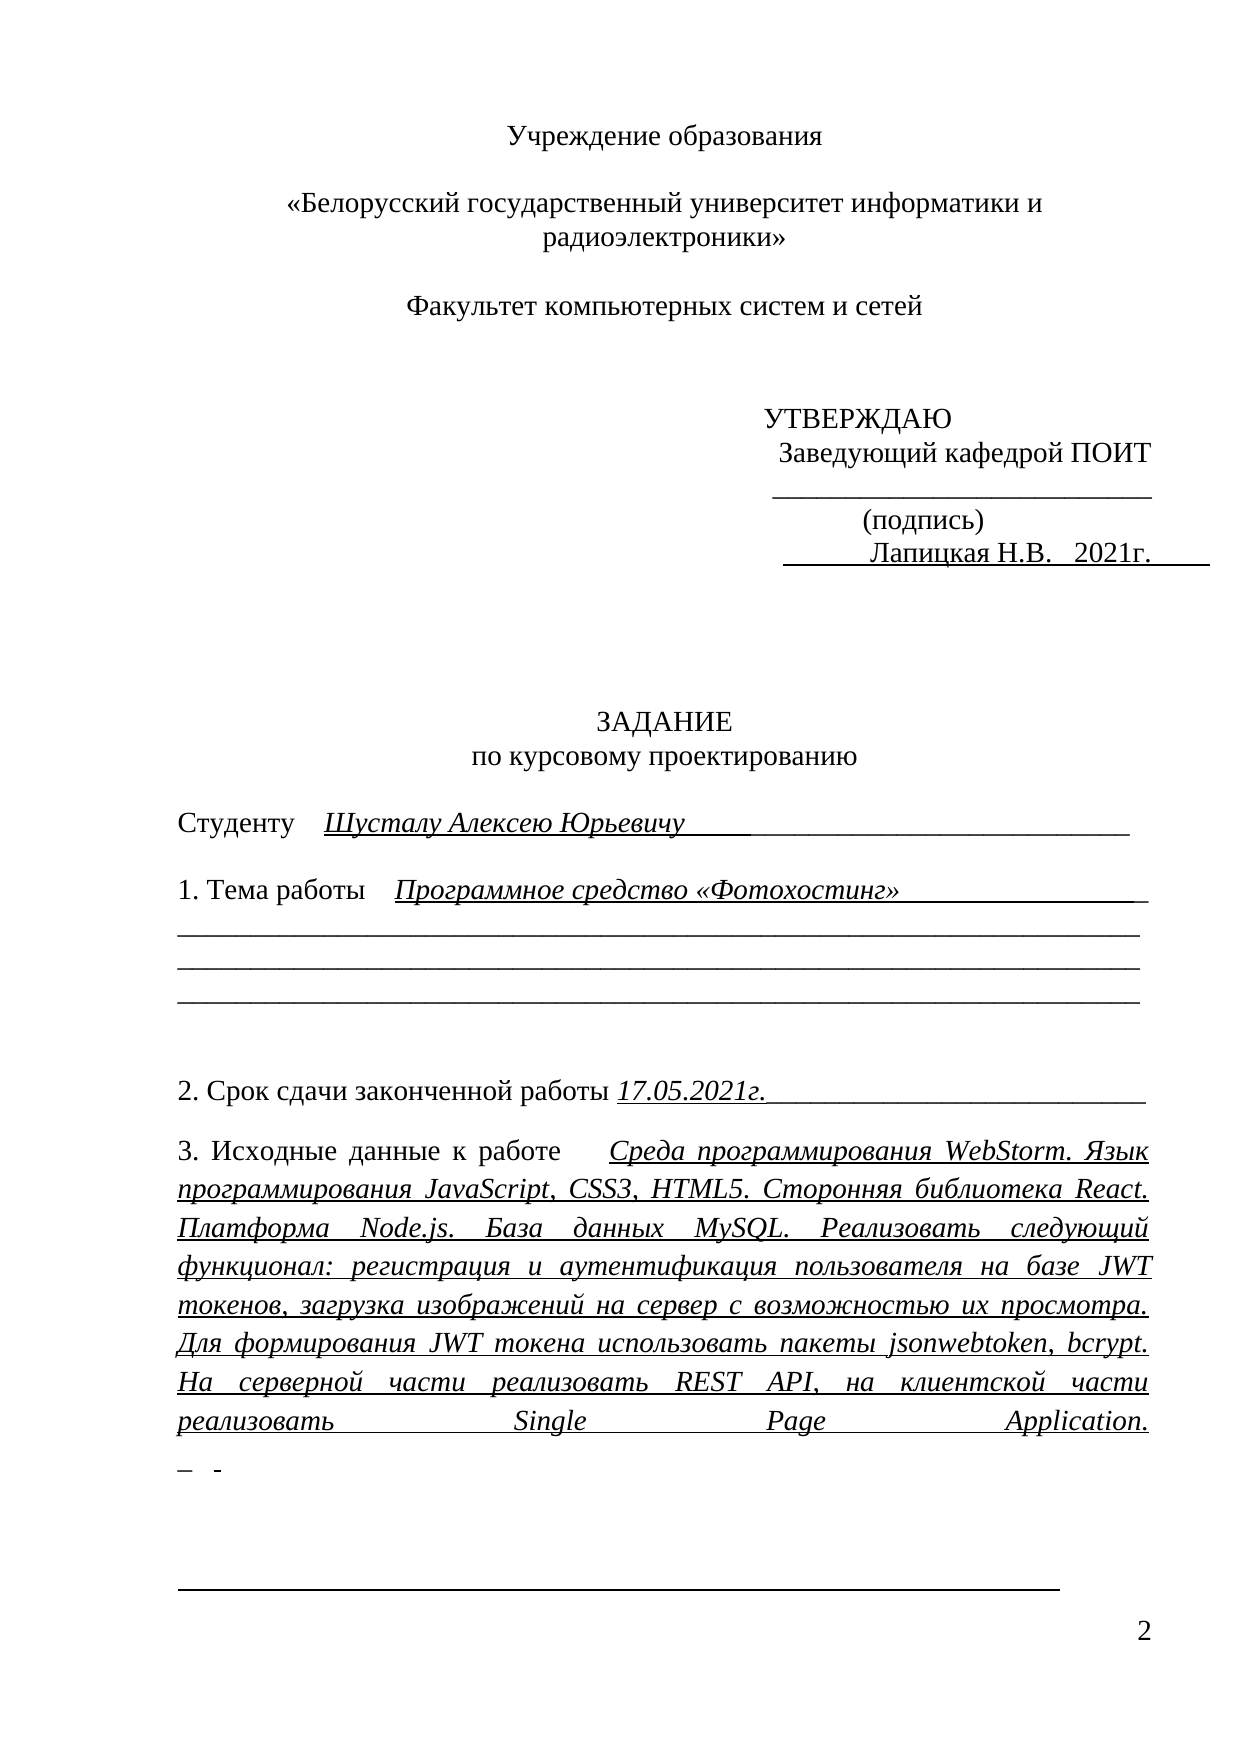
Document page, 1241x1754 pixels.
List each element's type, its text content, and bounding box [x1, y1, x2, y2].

text __________________________________________________________________ [177, 939, 1152, 973]
text 3. Исходные данные к работе Среда программирования WebStorm. Язык программирования JavaScript, CSS3, HTML5. Сторонняя библиотека React. Платформа Node.js. База данных MySQL. Реализовать следующий функционал: регистрация и аутентификация пользователя на базе JWT токенов, загрузка изображений на сервер с возможностью их просмотра. Для формирования JWT токена использовать пакеты jsonwebtoken, bcrypt. На серверной части реализовать REST API, на клиентской части реализовать Single Page Application. _ [177, 1133, 1152, 1278]
text Учреждение образования [177, 118, 1152, 152]
text по курсовому проектированию [177, 738, 1152, 772]
text __________________________ [177, 468, 1152, 502]
text Факультет компьютерных систем и сетей [177, 288, 1152, 321]
text 3. Исходные данные к работе Среда программирования WebStorm. Язык программирования JavaScript, CSS3, HTML5. Сторонняя библиотека React. Платформа Node.js. База данных MySQL. Реализовать следующий функционал: регистрация и аутентификация пользователя на базе JWT токенов, загрузка изображений на сервер с возможностью их просмотра. Для формирования JWT токена использовать пакеты jsonwebtoken, bcrypt. На серверной части реализовать REST API, на клиентской части реализовать Single Page Application. _ [177, 1279, 1152, 1475]
text ЗАДАНИЕ [177, 704, 1152, 738]
text Заведующий кафедрой ПОИТ [177, 435, 1152, 468]
text УТВЕРЖДАЮ [177, 401, 1152, 435]
text __________________________________________________________________ [177, 973, 1152, 1006]
text Лапицкая Н.В. 2021г. [177, 535, 1152, 569]
text радиоэлектроники» [177, 219, 1152, 252]
text (подпись) [177, 502, 1152, 535]
text 2. Срок сдачи законченной работы 17.05.2021г.__________________________ [177, 1073, 1152, 1107]
text Студенту Шусталу Алексею Юрьевичу __________________________ [177, 805, 1152, 839]
text «Белорусский государственный университет информатики и [177, 185, 1152, 219]
text 1. Тема работы Программное средство «Фотохостинг» _ __________________________________________________________________ [177, 872, 1152, 939]
